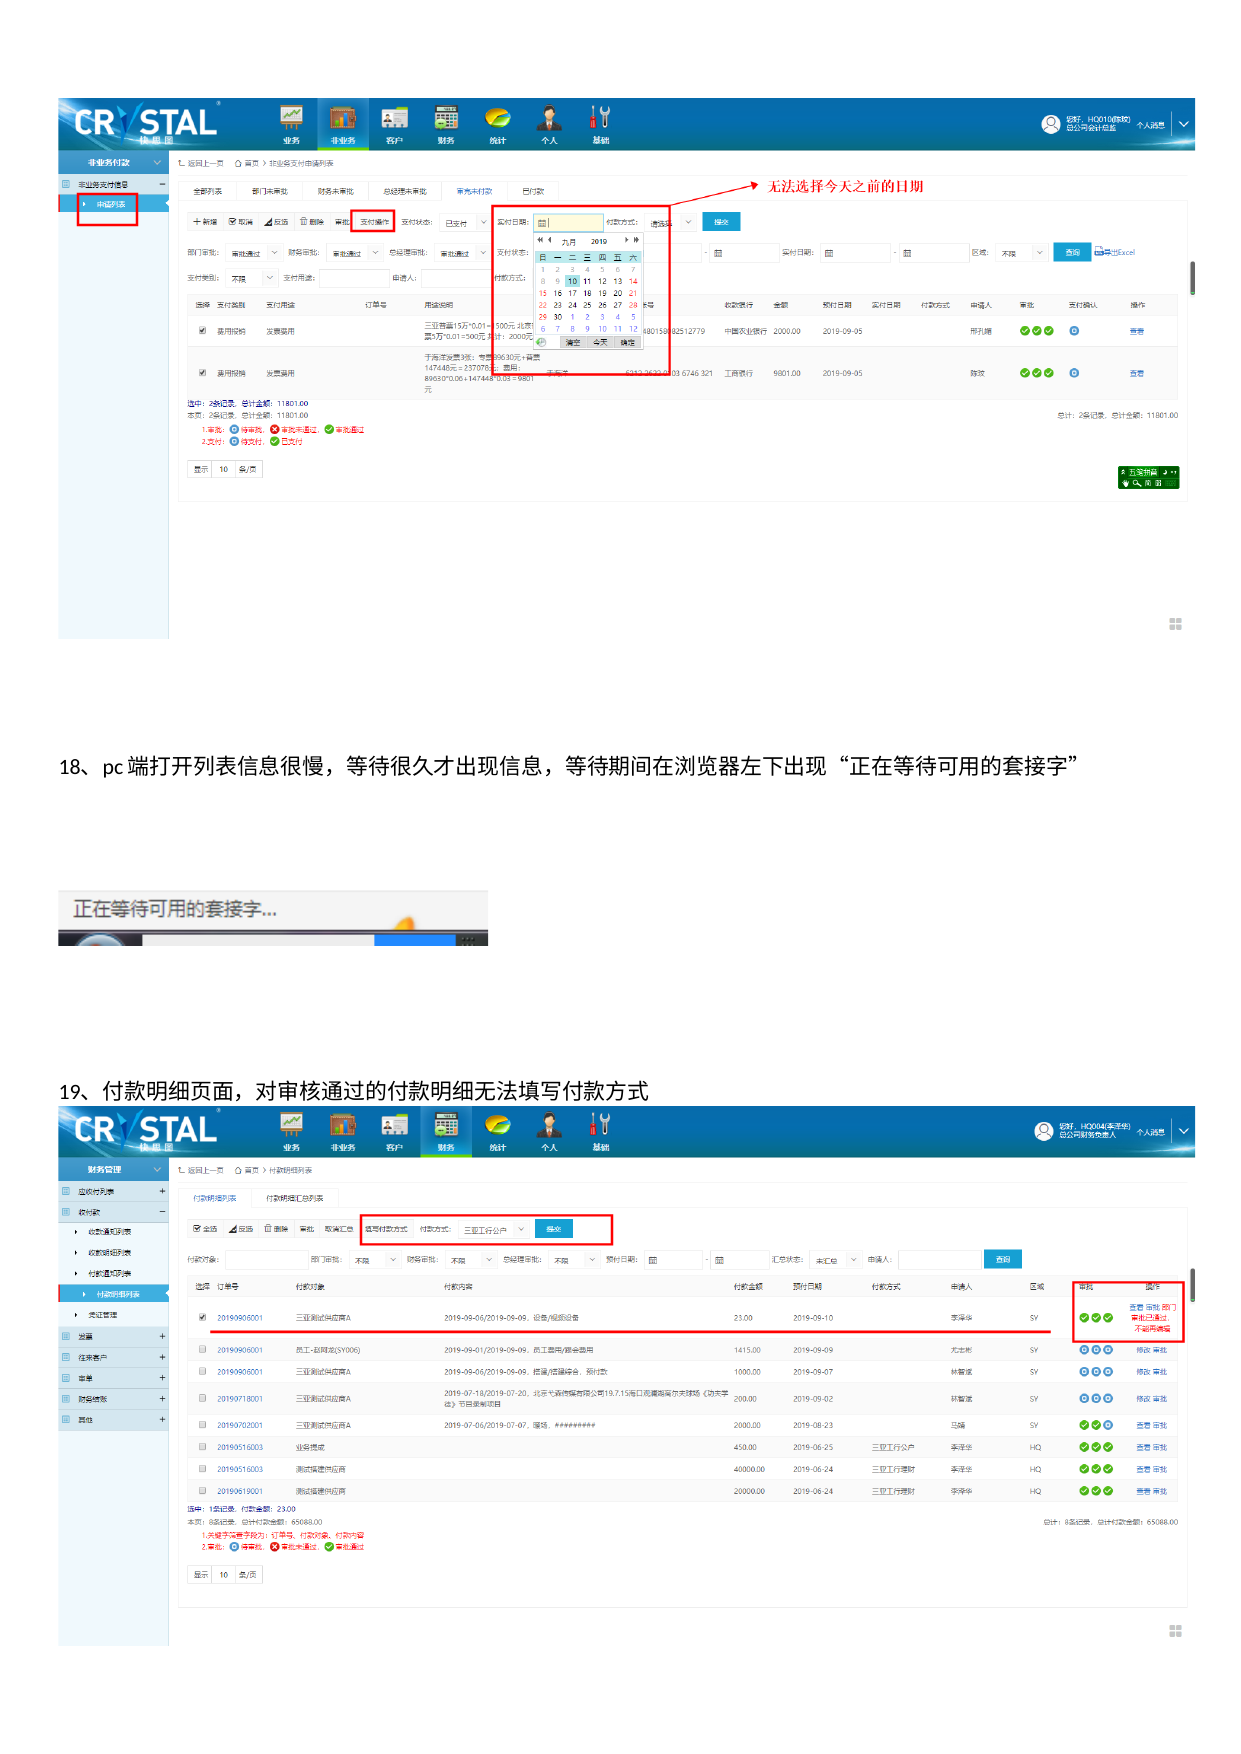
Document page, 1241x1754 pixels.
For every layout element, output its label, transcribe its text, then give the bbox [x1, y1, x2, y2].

list pc端打开列表信息很慢，等待很久才出现信息，等待期间在浏览器左下出现“正在等待可用的套接字” [58, 748, 1196, 781]
list 19、付款明细页面，对审核通过的付款明细无法填写付款方式 [58, 1073, 1196, 1106]
picture [58, 781, 489, 946]
picture [58, 98, 1196, 639]
picture [58, 1106, 1196, 1646]
